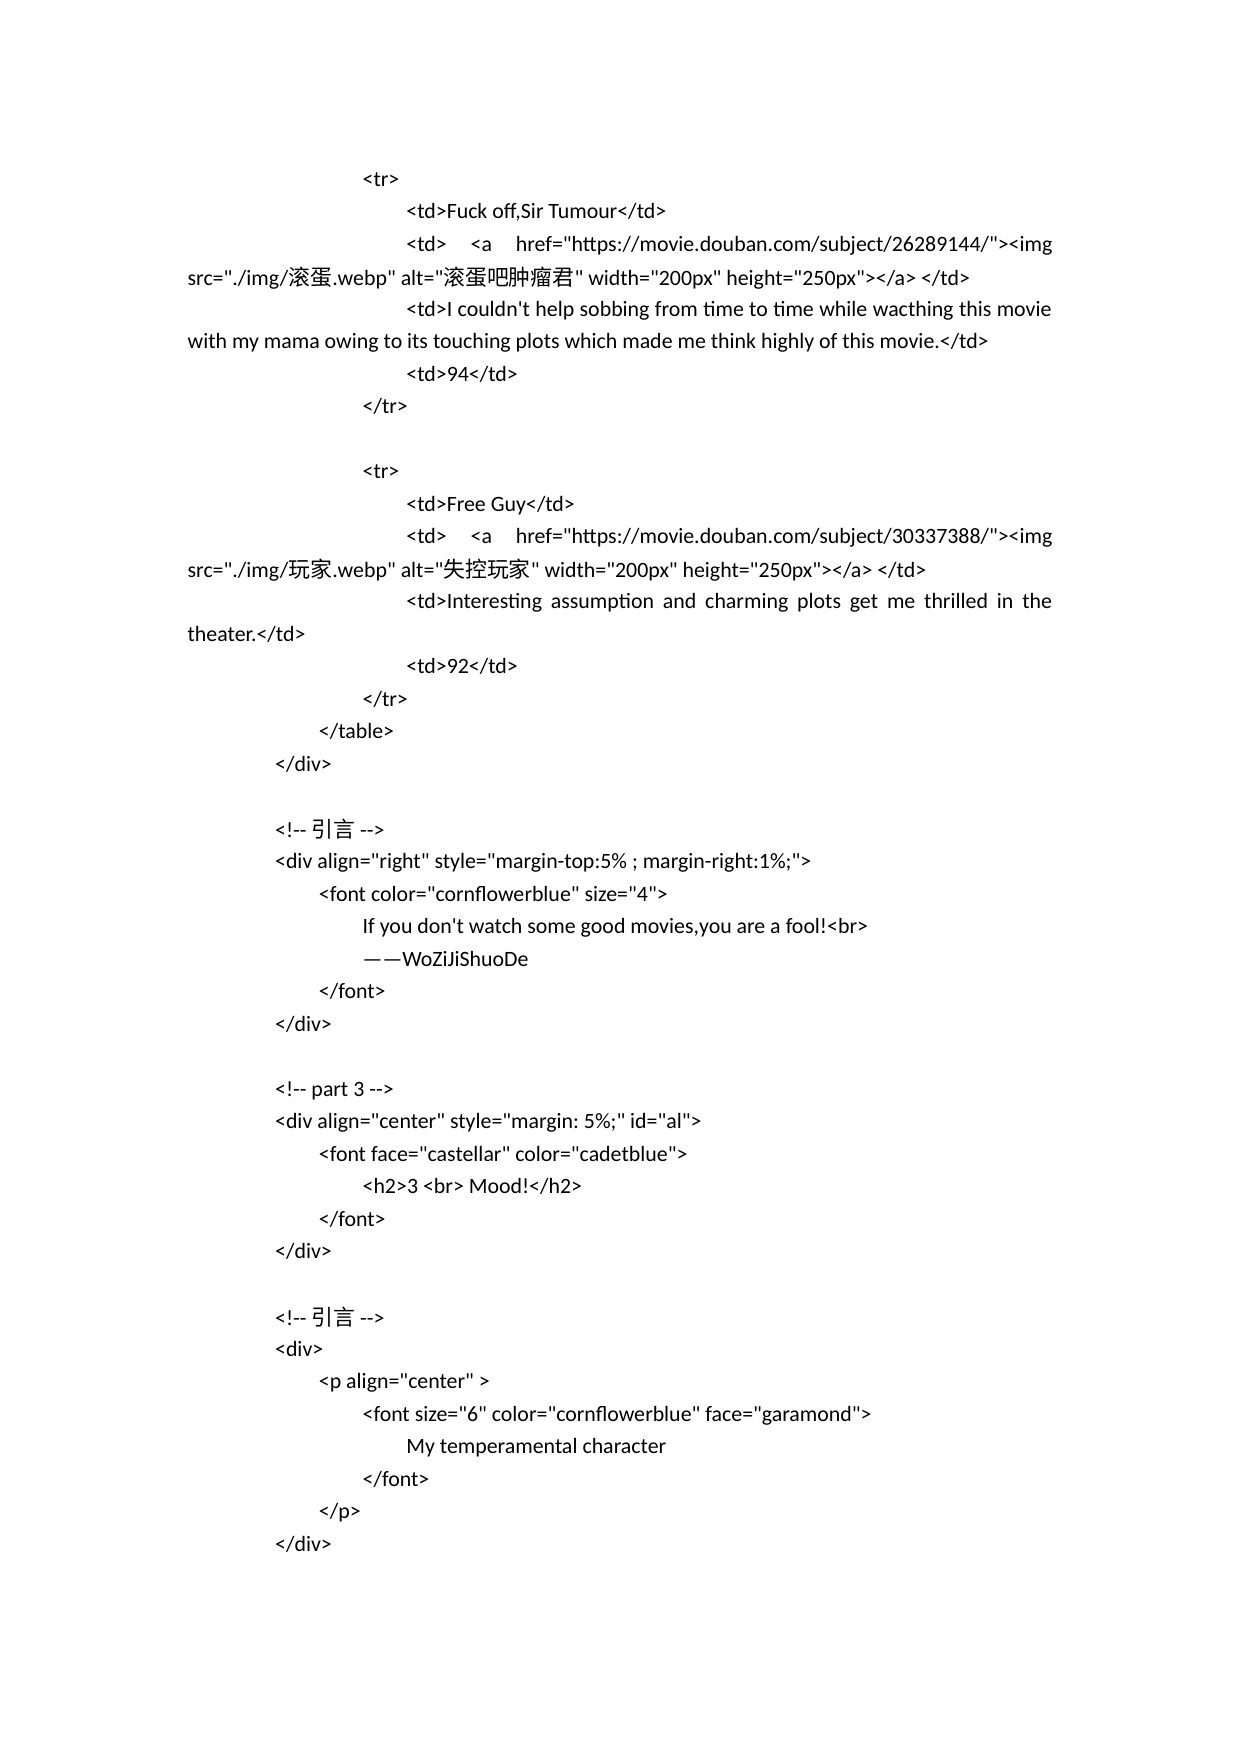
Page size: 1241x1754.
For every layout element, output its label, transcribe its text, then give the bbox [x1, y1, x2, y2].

text </font> [187, 1202, 1053, 1234]
text <div align="right" style="margin-top:5% ; margin-right:1%;"> [187, 844, 1053, 877]
text <tr> [187, 454, 1053, 487]
text </tr> [187, 682, 1053, 714]
text </div> [187, 747, 1053, 779]
text <p align="center" > [187, 1364, 1053, 1397]
text <td> <a href="https://movie.douban.com/subject/26289144/"><img src="./img/滚蛋.webp" alt="滚蛋吧肿瘤君" width="200px" height="250px"></a> </td> [187, 227, 1053, 292]
text <tr> [187, 162, 1053, 194]
text <div> [187, 1332, 1053, 1364]
text ——WoZiJiShuoDe [187, 942, 1053, 974]
text <div align="center" style="margin: 5%;" id="al"> [187, 1104, 1053, 1137]
text <font face="castellar" color="cadetblue"> [187, 1137, 1053, 1169]
text </tr> [187, 389, 1053, 422]
text </div> [187, 1234, 1053, 1267]
text If you don't watch some good movies,you are a fool!<br> [187, 909, 1053, 942]
text </div> [187, 1527, 1053, 1559]
text My temperamental character [187, 1429, 1053, 1462]
text <td>Fuck off,Sir Tumour</td> [187, 194, 1053, 227]
text </table> [187, 714, 1053, 747]
text <td>94</td> [187, 357, 1053, 389]
text <td>92</td> [187, 649, 1053, 682]
text <td>I couldn't help sobbing from time to time while wacthing this movie with my mama owing to its touching plots which made me think highly of this movie.</td> [187, 292, 1053, 357]
text <font size="6" color="cornflowerblue" face="garamond"> [187, 1397, 1053, 1429]
text <!-- 引言 --> [187, 1299, 1053, 1332]
text <font color="cornflowerblue" size="4"> [187, 877, 1053, 909]
text </font> [187, 1462, 1053, 1494]
text <td>Free Guy</td> [187, 487, 1053, 519]
text </font> [187, 974, 1053, 1007]
text </div> [187, 1007, 1053, 1039]
text <td>Interesting assumption and charming plots get me thrilled in the theater.</td> [187, 584, 1053, 649]
text <h2>3 <br> Mood!</h2> [187, 1169, 1053, 1202]
text <!-- 引言 --> [187, 812, 1053, 844]
text </p> [187, 1494, 1053, 1527]
text <!-- part 3 --> [187, 1072, 1053, 1104]
text <td> <a href="https://movie.douban.com/subject/30337388/"><img src="./img/玩家.webp" alt="失控玩家" width="200px" height="250px"></a> </td> [187, 519, 1053, 584]
